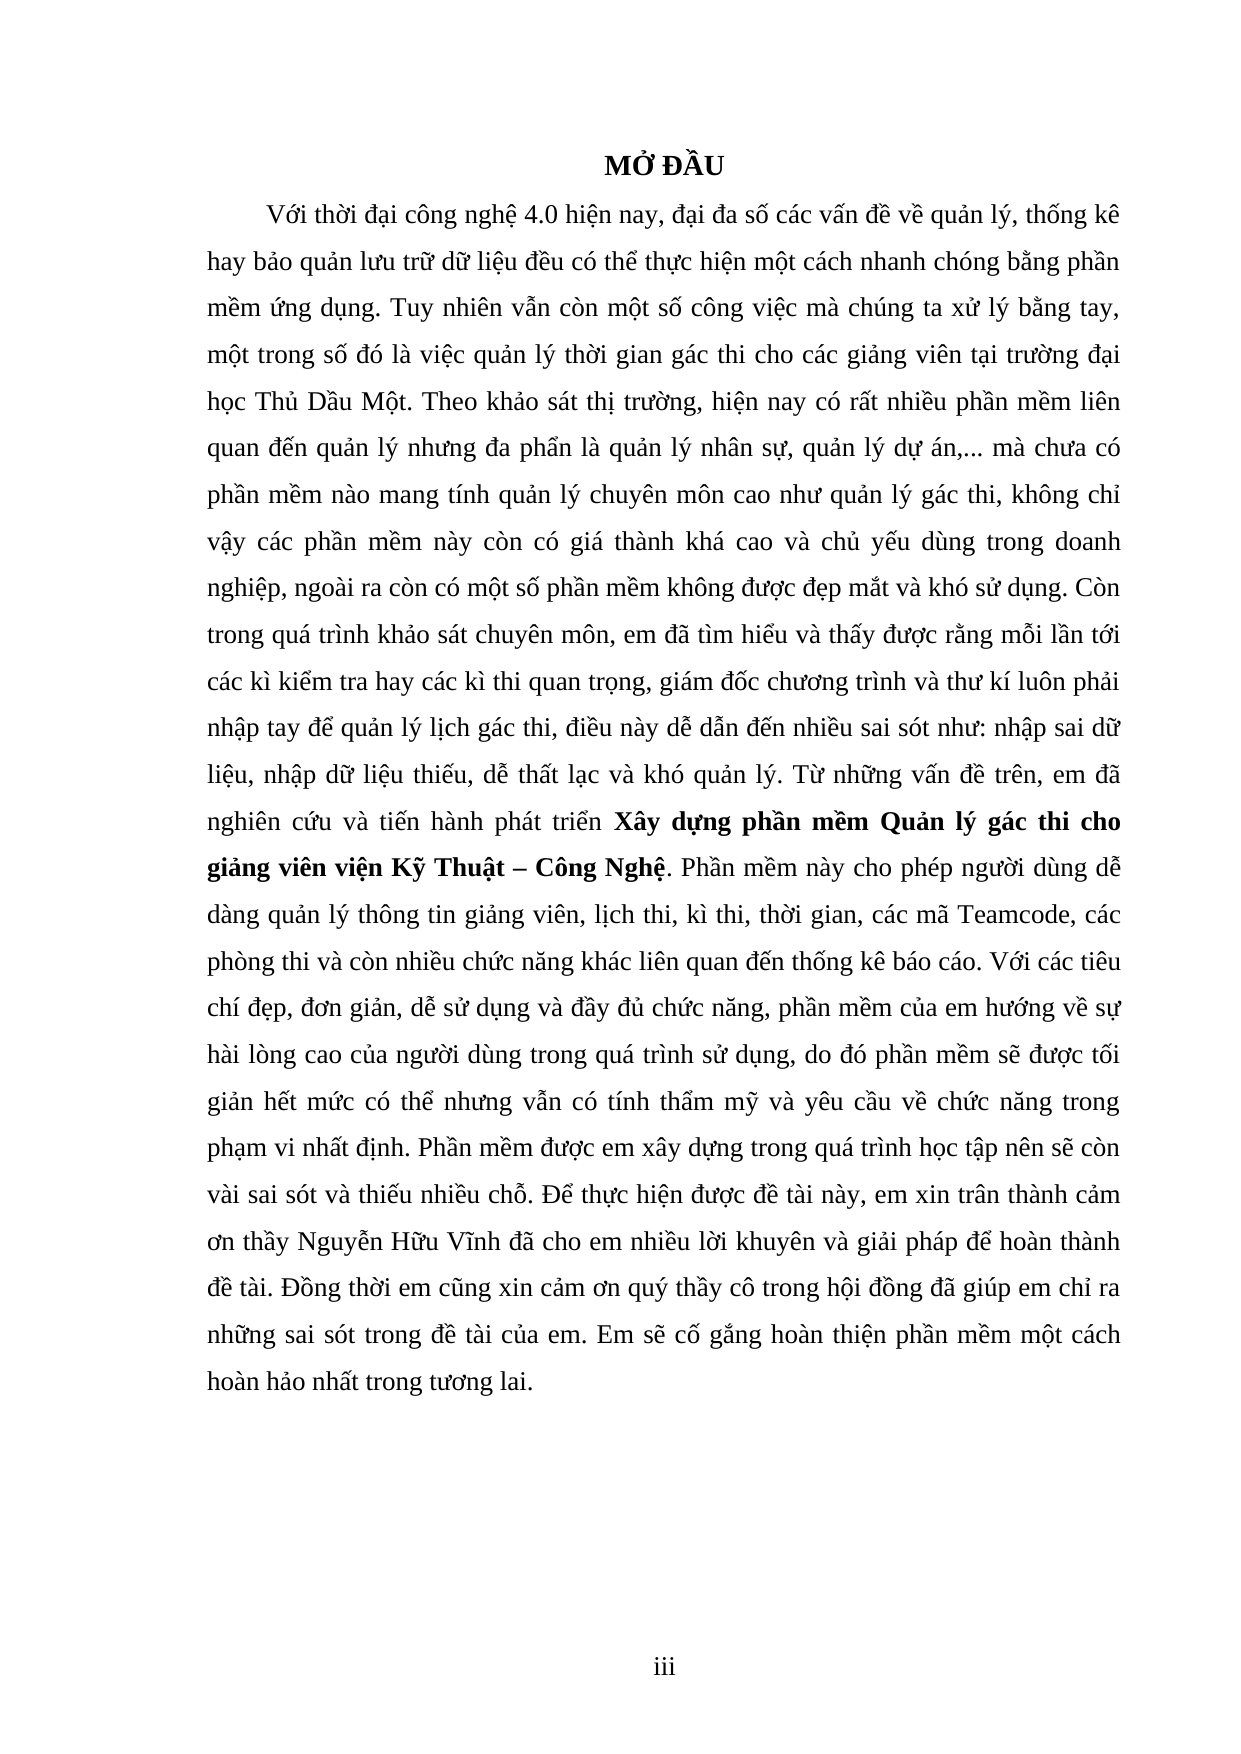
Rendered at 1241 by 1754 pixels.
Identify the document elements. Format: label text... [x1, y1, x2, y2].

text MỞ ĐẦU [207, 148, 1122, 181]
text Với thời đại công nghệ 4.0 hiện nay, đại đa số các vấn đề về quản lý, thống kê hay bảo quản lưu trữ dữ liệu đều có thể thực hiện một cách nhanh chóng bằng phần mềm ứng dụng. Tuy nhiên vẫn còn một số công việc mà chúng ta xử lý bằng tay, một trong số đó là việc quản lý thời gian gác thi cho các giảng viên tại trường đại học Thủ Dầu Một. Theo khảo sát thị trường, hiện nay có rất nhiều phần mềm liên quan đến quản lý nhưng đa phẩn là quản lý nhân sự, quản lý dự án,... mà chưa có phần mềm nào mang tính quản lý chuyên môn cao như quản lý gác thi, không chỉ vậy các phần mềm này còn có giá thành khá cao và chủ yếu dùng trong doanh nghiệp, ngoài ra còn có một số phần mềm không được đẹp mắt và khó sử dụng. Còn trong quá trình khảo sát chuyên môn, em đã tìm hiểu và thấy được rằng mỗi lần tới các kì kiểm tra hay các kì thi quan trọng, giám đốc chương trình và thư kí luôn phải nhập tay để quản lý lịch gác thi, điều này dễ dẫn đến nhiều sai sót như: nhập sai dữ liệu, nhập dữ liệu thiếu, dễ thất lạc và khó quản lý. Từ những vấn đề trên, em đã nghiên cứu và tiến hành phát triển Xây dựng phần mềm Quản lý gác thi cho giảng viên viện Kỹ Thuật – Công Nghệ. Phần mềm này cho phép người dùng dễ dàng quản lý thông tin giảng viên, lịch thi, kì thi, thời gian, các mã Teamcode, các phòng thi và còn nhiều chức năng khác liên quan đến thống kê báo cáo. Với các tiêu chí đẹp, đơn giản, dễ sử dụng và đầy đủ chức năng, phần mềm của em hướng về sự hài lòng cao của người dùng trong quá trình sử dụng, do đó phần mềm sẽ được tối giản hết mức có thể nhưng vẫn có tính thẩm mỹ và yêu cầu về chức năng trong phạm vi nhất định. Phần mềm được em xây dựng trong quá trình học tập nên sẽ còn vài sai sót và thiếu nhiều chỗ. Để thực hiện được đề tài này, em xin trân thành cảm ơn thầy Nguyễn Hữu Vĩnh đã cho em nhiều lời khuyên và giải pháp để hoàn thành đề tài. Đồng thời em cũng xin cảm ơn quý thầy cô trong hội đồng đã giúp em chỉ ra những sai sót trong đề tài của em. Em sẽ cố gắng hoàn thiện phần mềm một cách hoàn hảo nhất trong tương lai. [207, 198, 1122, 1396]
